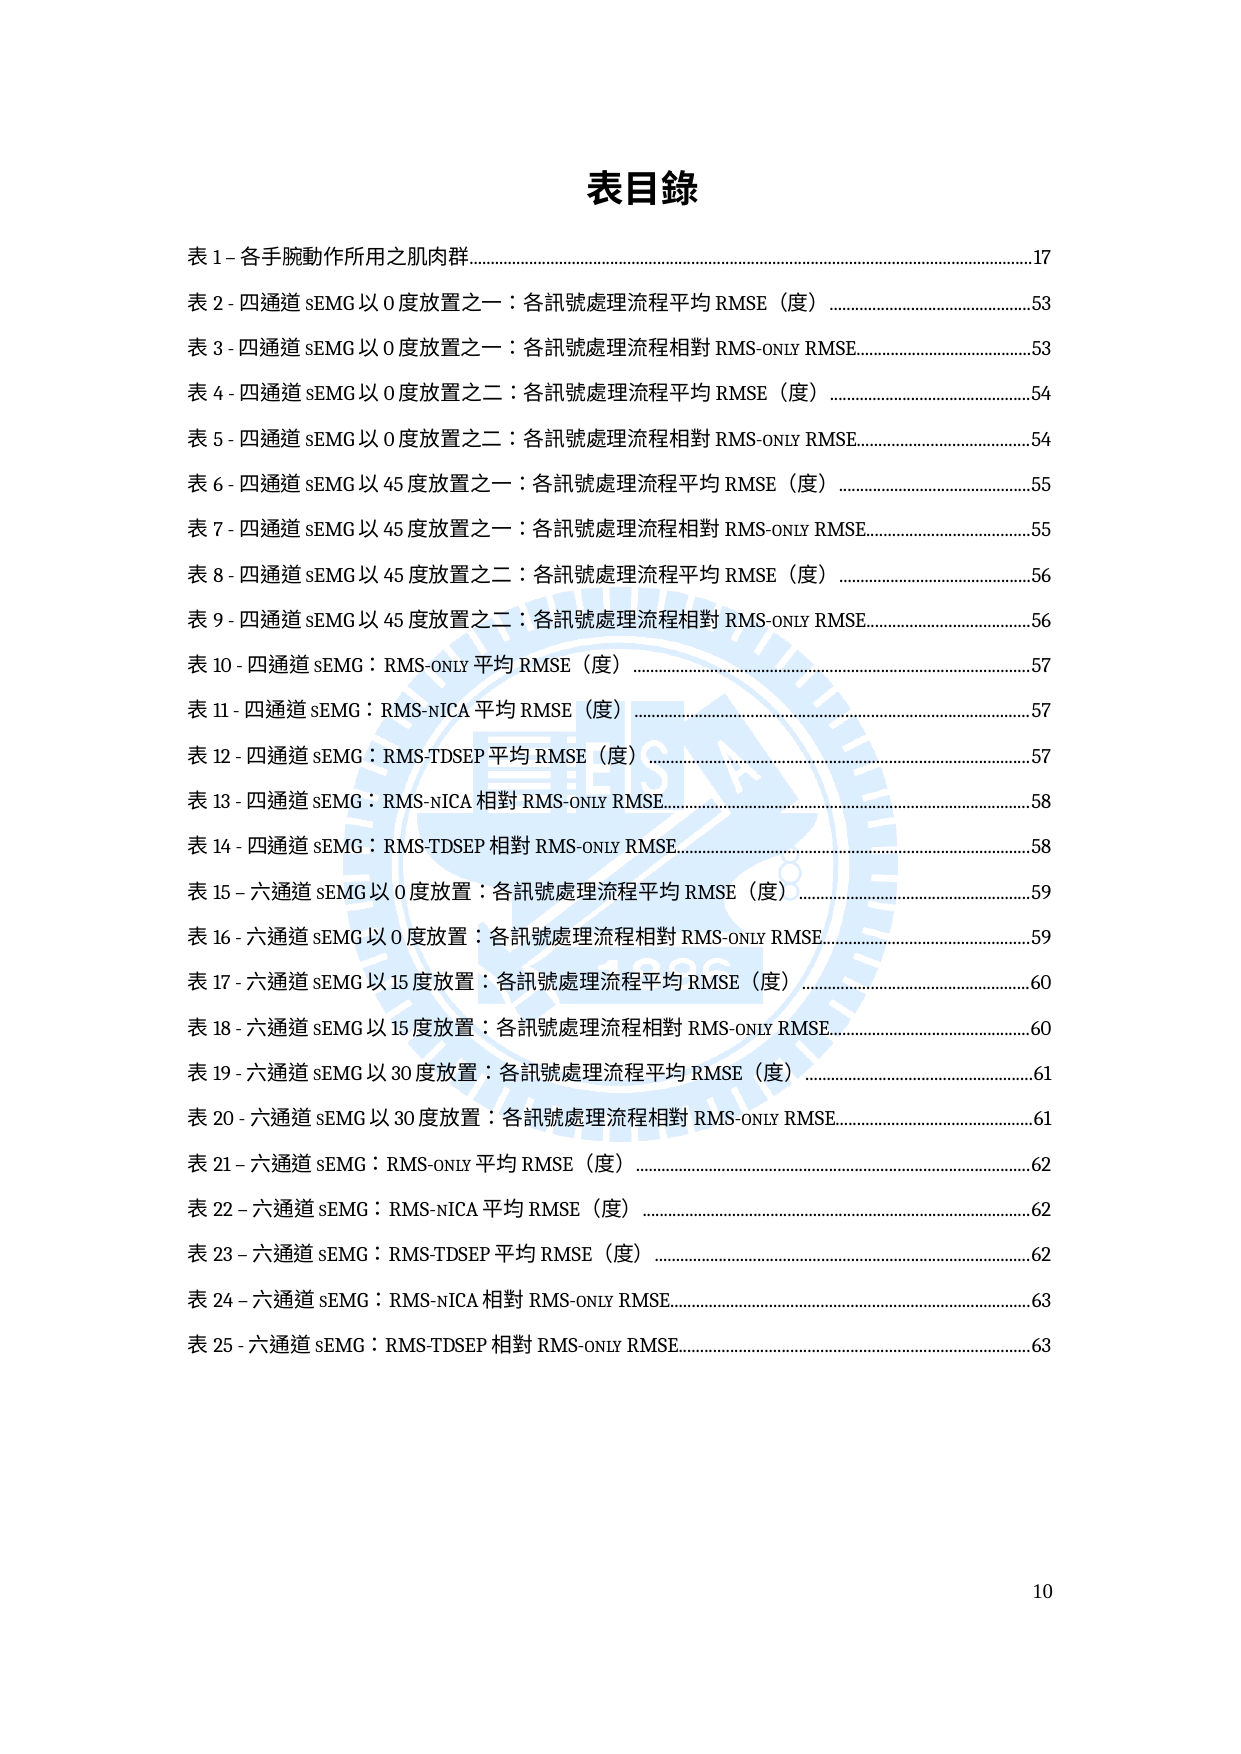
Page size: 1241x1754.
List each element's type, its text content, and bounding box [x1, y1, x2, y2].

text 表 4 - 四通道sEMG以0度放置之二：各訊號處理流程平均RMSE（度） 54 [187, 377, 1053, 407]
text 表 2 - 四通道sEMG以0度放置之一：各訊號處理流程平均RMSE（度） 53 [187, 286, 1053, 316]
text 表 8 - 四通道sEMG以45度放置之二：各訊號處理流程平均RMSE（度） 56 [187, 558, 1053, 588]
title 表目錄 [187, 159, 1053, 213]
text 表 3 - 四通道sEMG以0度放置之一：各訊號處理流程相對RMS-only RMSE 53 [187, 331, 1053, 361]
text 表 16 - 六通道sEMG以0度放置：各訊號處理流程相對RMS-only RMSE 59 [187, 920, 1053, 951]
text 表 25 - 六通道sEMG：RMS-TDSEP相對RMS-only RMSE 63 [187, 1328, 1053, 1358]
text 表 18 - 六通道sEMG以15度放置：各訊號處理流程相對RMS-only RMSE 60 [187, 1011, 1053, 1041]
text 表 23 – 六通道sEMG：RMS-TDSEP平均RMSE（度） 62 [187, 1237, 1053, 1268]
text 表 6 - 四通道sEMG以45度放置之一：各訊號處理流程平均RMSE（度） 55 [187, 467, 1053, 497]
text 表 21 – 六通道sEMG：RMS-only平均RMSE（度） 62 [187, 1147, 1053, 1177]
text 表 20 - 六通道sEMG以30度放置：各訊號處理流程相對RMS-only RMSE 61 [187, 1102, 1053, 1132]
text 表 10 - 四通道sEMG：RMS-only平均RMSE（度） 57 [187, 648, 1053, 679]
text 表 5 - 四通道sEMG以0度放置之二：各訊號處理流程相對RMS-only RMSE 54 [187, 422, 1053, 452]
text 表 24 – 六通道sEMG：RMS-nICA相對RMS-only RMSE 63 [187, 1283, 1053, 1313]
text 表 9 - 四通道sEMG以45度放置之二：各訊號處理流程相對RMS-only RMSE 56 [187, 603, 1053, 633]
text 表 15 – 六通道sEMG以0度放置：各訊號處理流程平均RMSE（度） 59 [187, 875, 1053, 905]
text 表 12 - 四通道sEMG：RMS-TDSEP平均RMSE（度） 57 [187, 739, 1053, 769]
text 表 17 - 六通道sEMG以15度放置：各訊號處理流程平均RMSE（度） 60 [187, 966, 1053, 996]
text 表 1 – 各手腕動作所用之肌肉群 17 [187, 241, 1053, 271]
text 表 14 - 四通道sEMG：RMS-TDSEP相對RMS-only RMSE 58 [187, 830, 1053, 860]
text 表 11 - 四通道sEMG：RMS-nICA平均RMSE（度） 57 [187, 694, 1053, 724]
text 表 22 – 六通道sEMG：RMS-nICA平均RMSE（度） 62 [187, 1192, 1053, 1222]
text 表 13 - 四通道sEMG：RMS-nICA相對RMS-only RMSE 58 [187, 784, 1053, 814]
text 表 19 - 六通道sEMG以30度放置：各訊號處理流程平均RMSE（度） 61 [187, 1056, 1053, 1086]
text 表 7 - 四通道sEMG以45度放置之一：各訊號處理流程相對RMS-only RMSE 55 [187, 512, 1053, 543]
